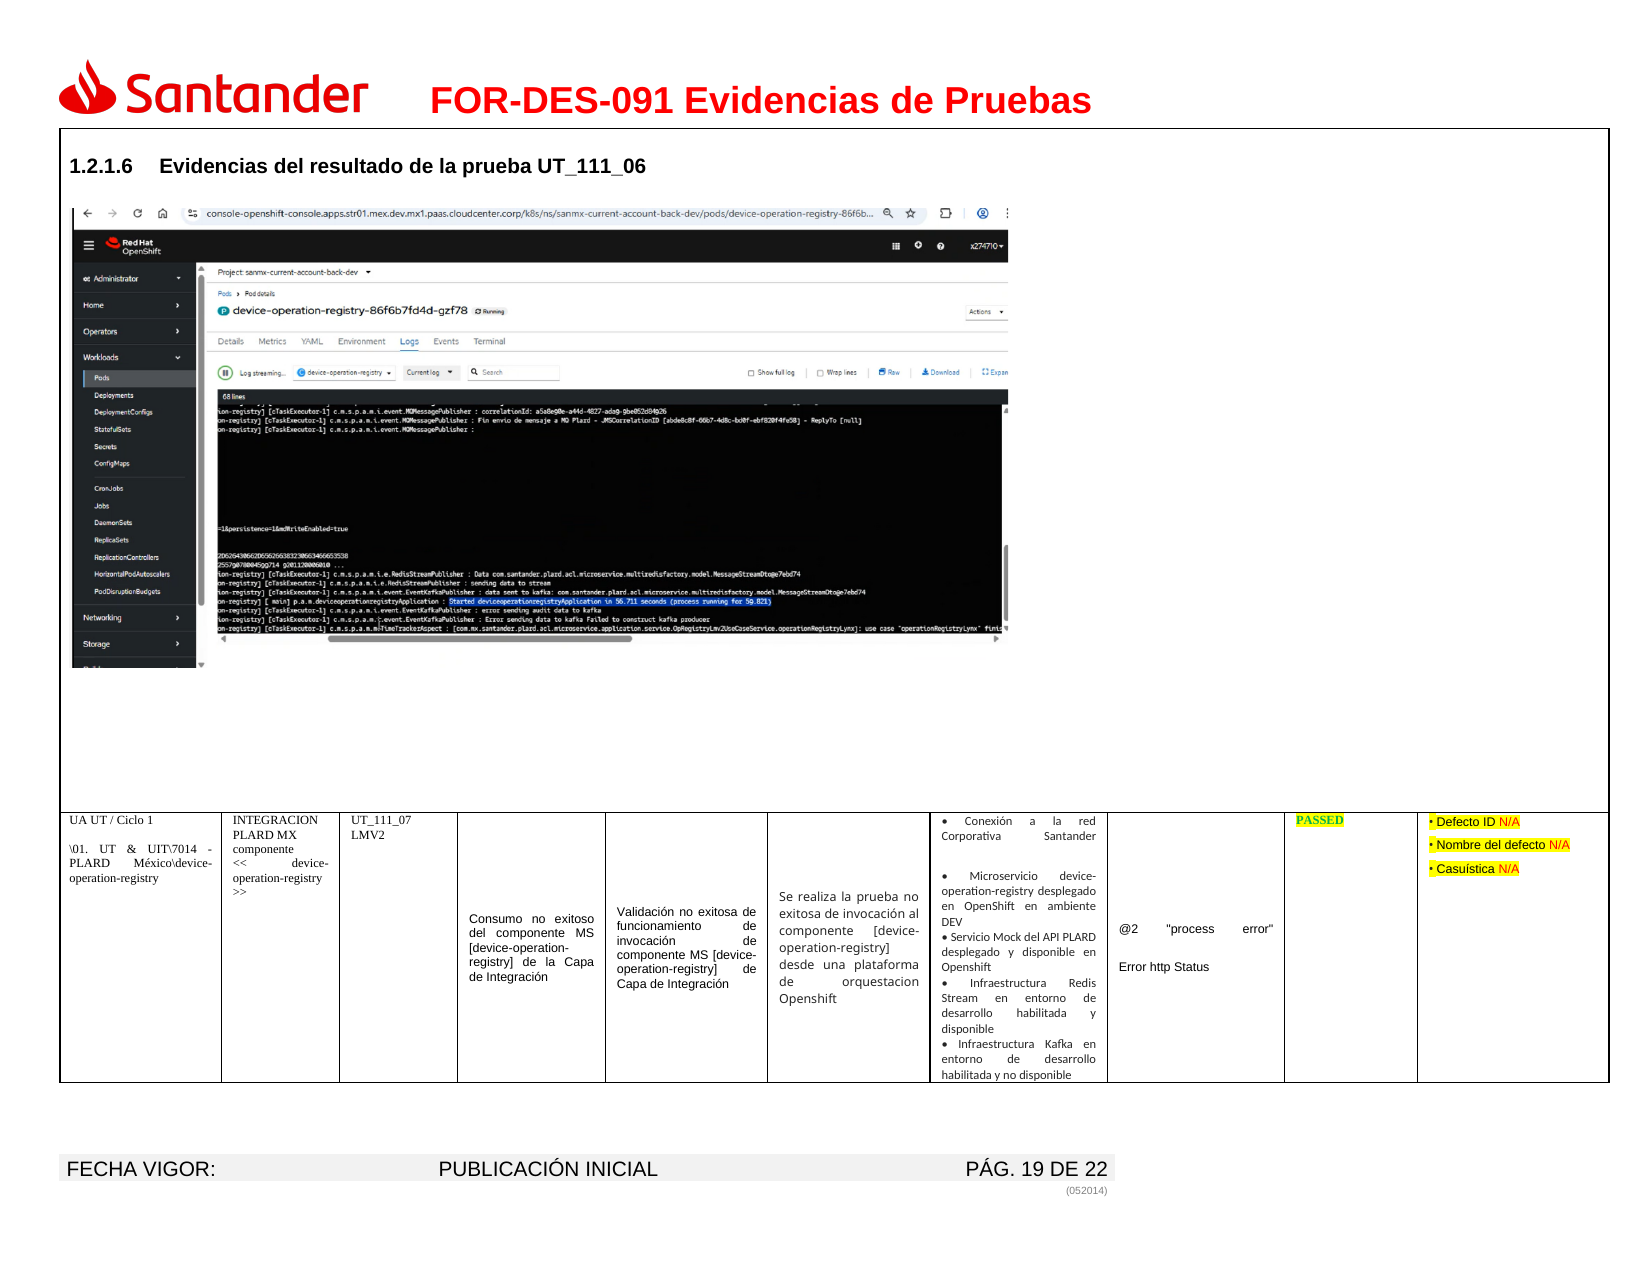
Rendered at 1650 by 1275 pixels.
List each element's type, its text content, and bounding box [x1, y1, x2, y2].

table_cell • Defecto ID N/A • Nombre del defecto N/A • Casuística N/A [1418, 813, 1608, 1082]
table_cell Consumo no exitoso del componente MS [device-operation-registry] de la Capa de Integración [458, 813, 605, 1082]
table_cell Evidencias del resultado de la prueba UT_111_06 [61, 129, 1608, 812]
table_cell Se realiza la prueba no exitosa de invocación al componente [device-operation-registry] desde una plataforma de orquestacion Openshift [768, 813, 929, 1082]
table_cell • Conexión a la red Corporativa Santander • Microservicio device-operation-registry desplegado en OpenShift en ambiente DEV • Servicio Mock del API PLARD desplegado y disponible en Openshift • Infraestructura Redis Stream en entorno de desarrollo habilitada y disponible • Infraestructura Kafka en entorno de desarrollo habilitada y no disponible [931, 813, 1107, 1082]
table_cell @2 "process error" Error http Status [1108, 813, 1284, 1082]
table_cell UT_111_07 LMV2 [340, 813, 457, 1082]
table_cell INTEGRACION PLARD MX componente << device-operation-registry >> [222, 813, 339, 1082]
table_cell Validación no exitosa de funcionamiento de invocación de componente MS [device-operation-registry] de Capa de Integración [606, 813, 767, 1082]
picture [59, 59, 369, 114]
table_cell PASSED [1285, 813, 1417, 1082]
picture [69, 208, 1009, 668]
table_cell UA UT / Ciclo 1 \01. UT & UIT\7014 - PLARD México\device-operation-registry [61, 813, 221, 1082]
